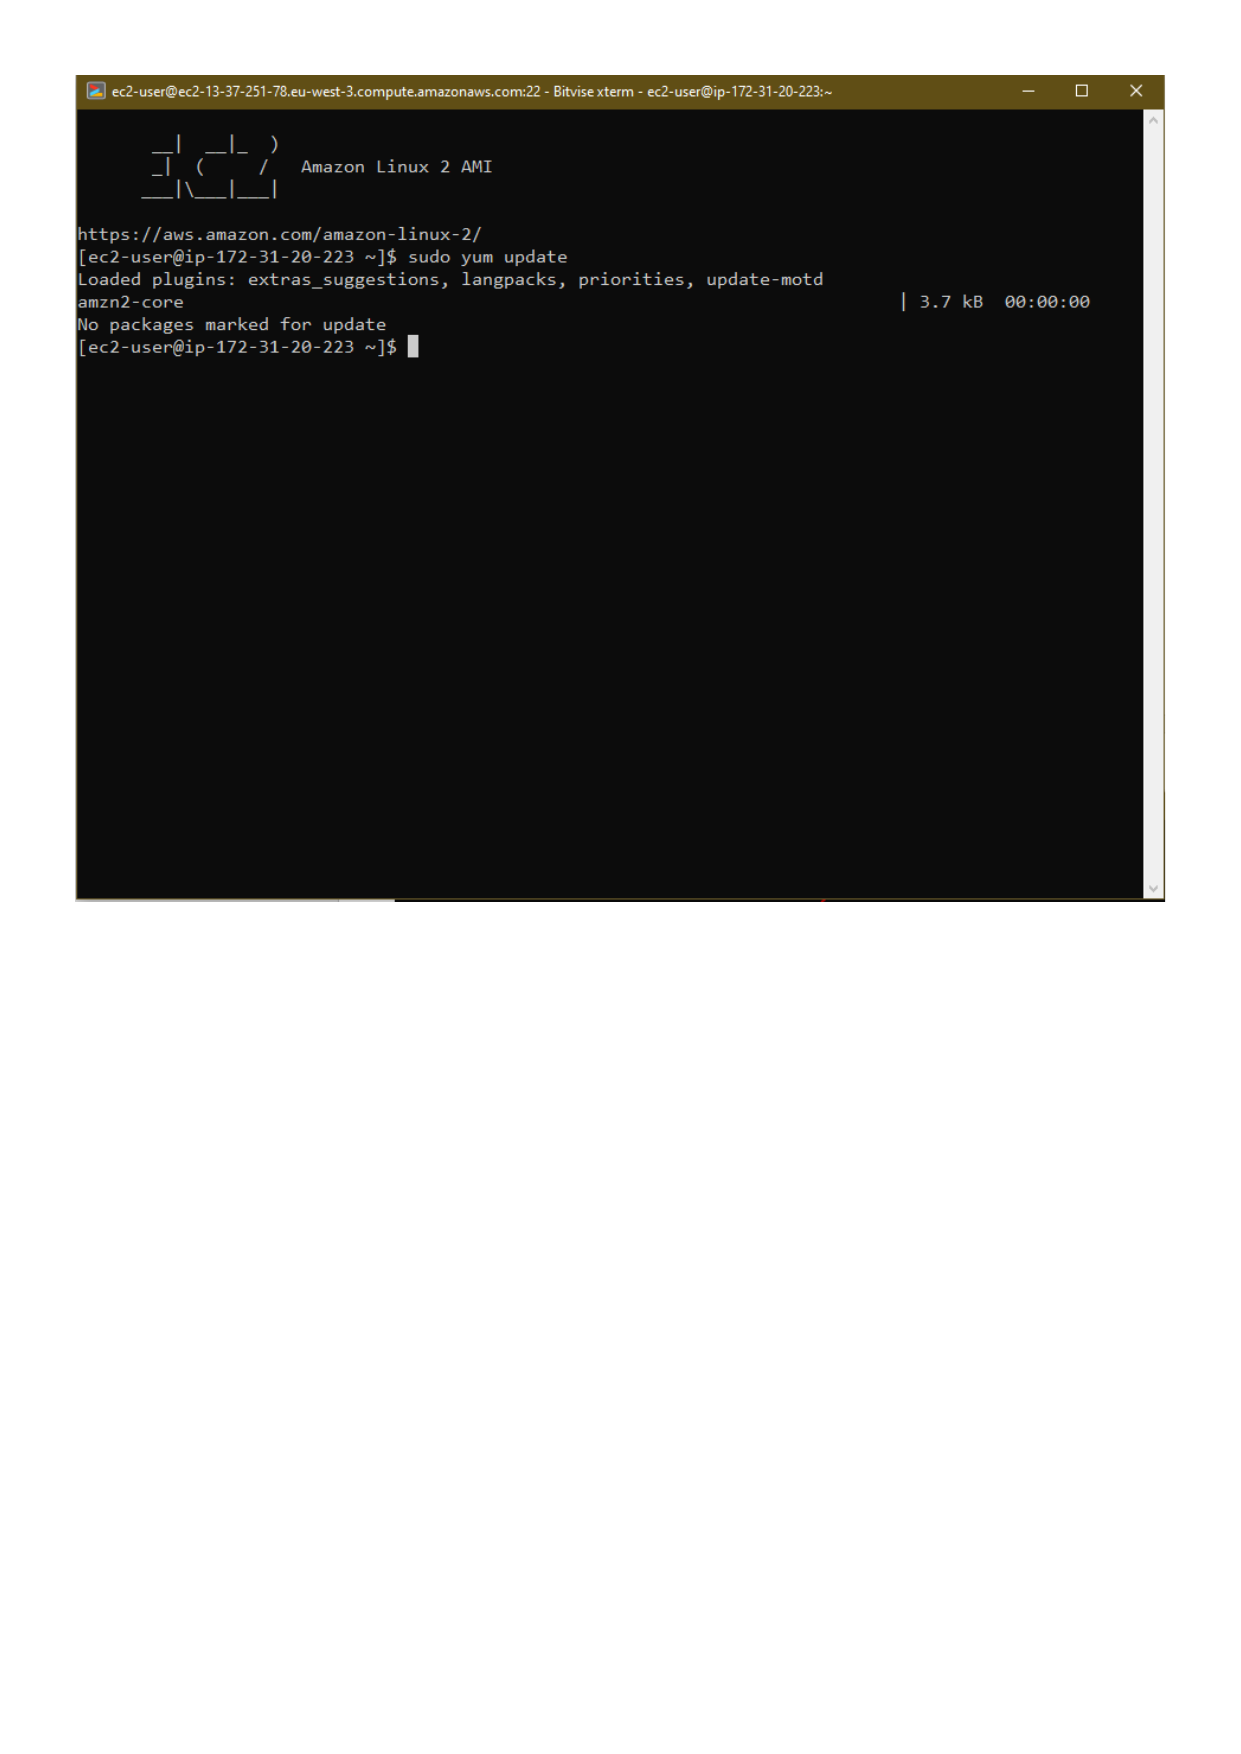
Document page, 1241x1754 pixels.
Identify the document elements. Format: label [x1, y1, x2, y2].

picture [75, 75, 1166, 902]
